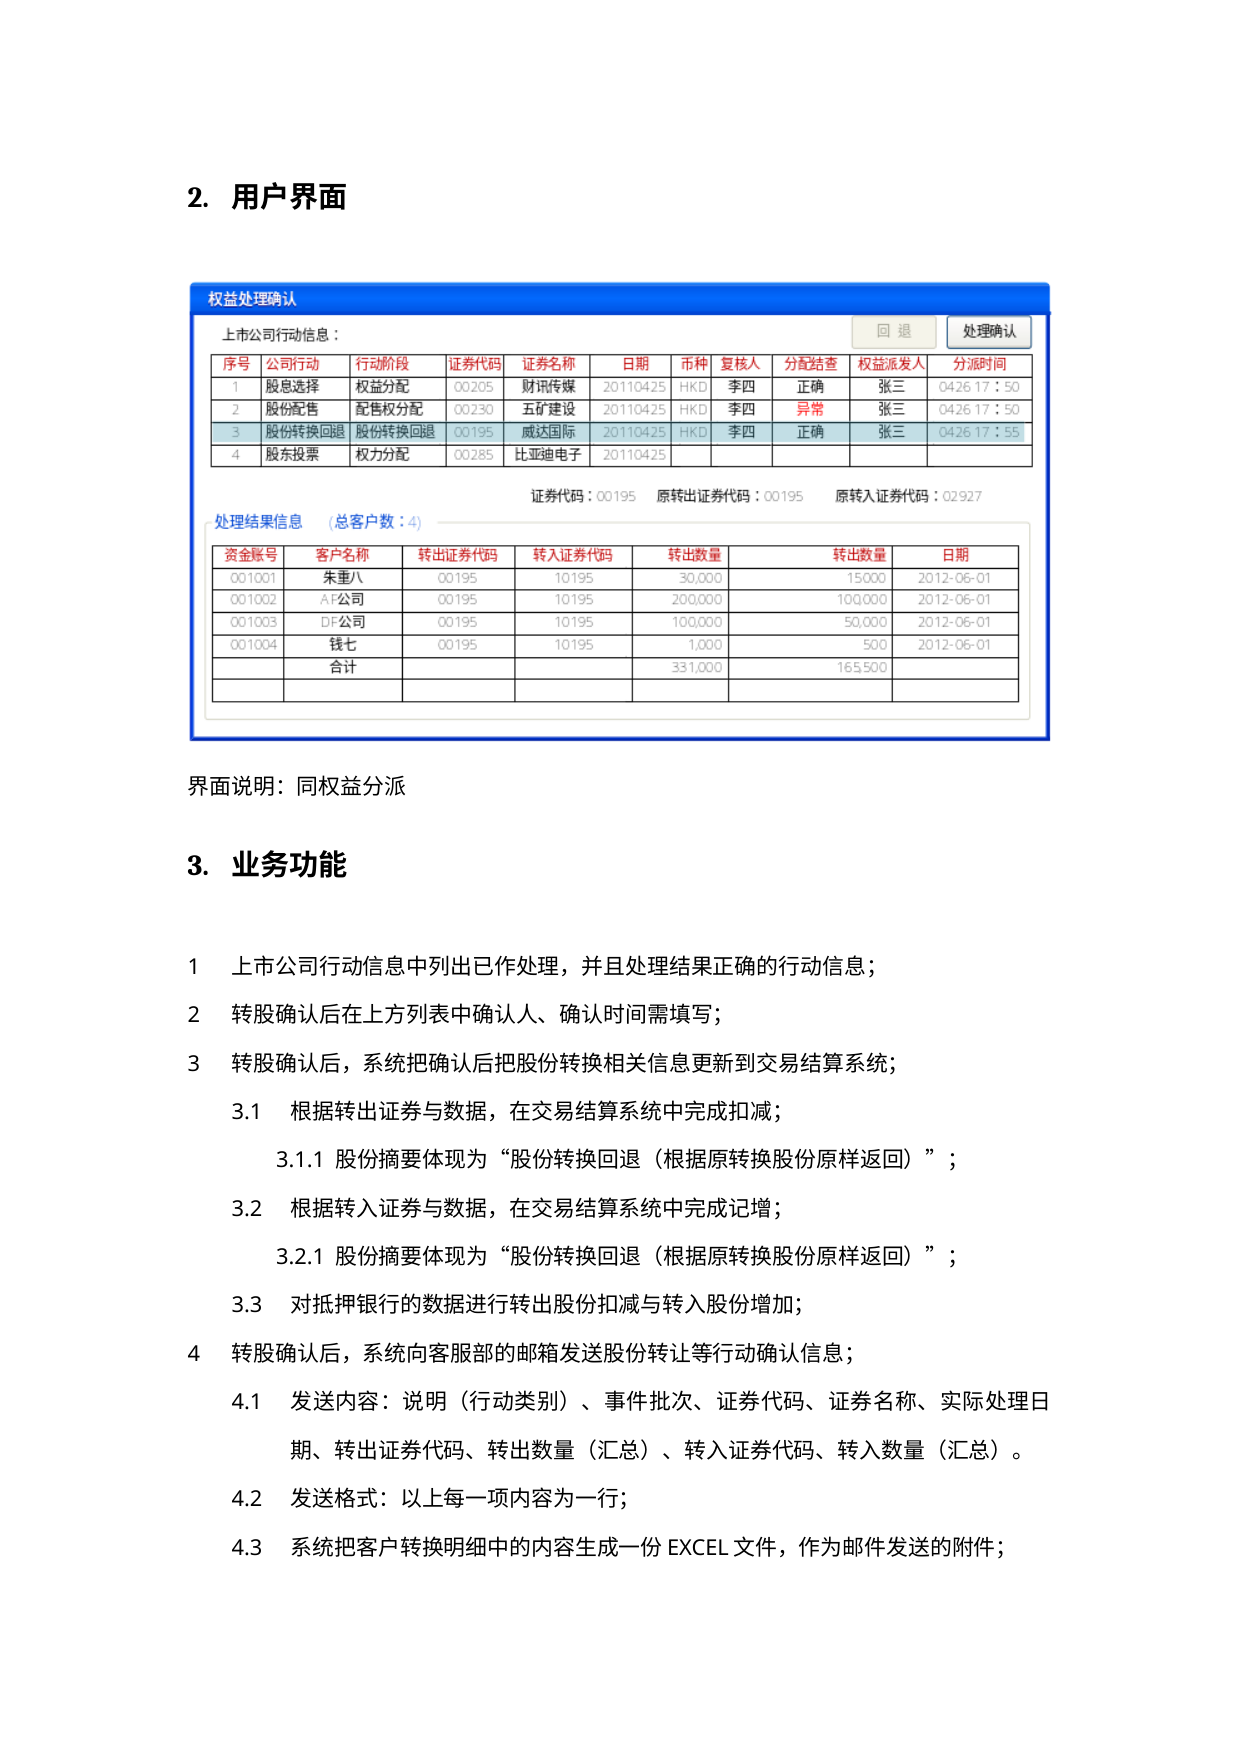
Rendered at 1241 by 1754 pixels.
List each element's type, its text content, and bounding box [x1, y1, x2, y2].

subtitle 业务功能 [187, 830, 1053, 895]
list 对抵押银行的数据进行转出股份扣减与转入股份增加； [231, 1287, 1053, 1320]
list 股份摘要体现为“股份转换回退（根据原转换股份原样返回）”； [276, 1239, 1053, 1271]
list 股份摘要体现为“股份转换回退（根据原转换股份原样返回）”； [276, 1142, 1053, 1175]
list 上市公司行动信息中列出已作处理，并且处理结果正确的行动信息； [187, 949, 1053, 981]
list 系统把客户转换明细中的内容生成一份EXCEL文件，作为邮件发送的附件； [231, 1529, 1053, 1562]
list 转股确认后，系统向客服部的邮箱发送股份转让等行动确认信息； [187, 1336, 1053, 1368]
list 根据转出证券与数据，在交易结算系统中完成扣减； [231, 1094, 1053, 1126]
list 发送内容：说明（行动类别）、事件批次、证券代码、证券名称、实际处理日期、转出证券代码、转出数量（汇总）、转入证券代码、转入数量（汇总）。 [231, 1384, 1053, 1465]
list 发送格式：以上每一项内容为一行； [231, 1481, 1053, 1513]
list 转股确认后在上方列表中确认人、确认时间需填写； [187, 997, 1053, 1030]
list 转股确认后，系统把确认后把股份转换相关信息更新到交易结算系统； [187, 1046, 1053, 1078]
list 根据转入证券与数据，在交易结算系统中完成记增； [231, 1191, 1053, 1223]
subtitle 用户界面 [187, 162, 1053, 227]
text 界面说明：同权益分派 [187, 281, 1053, 801]
